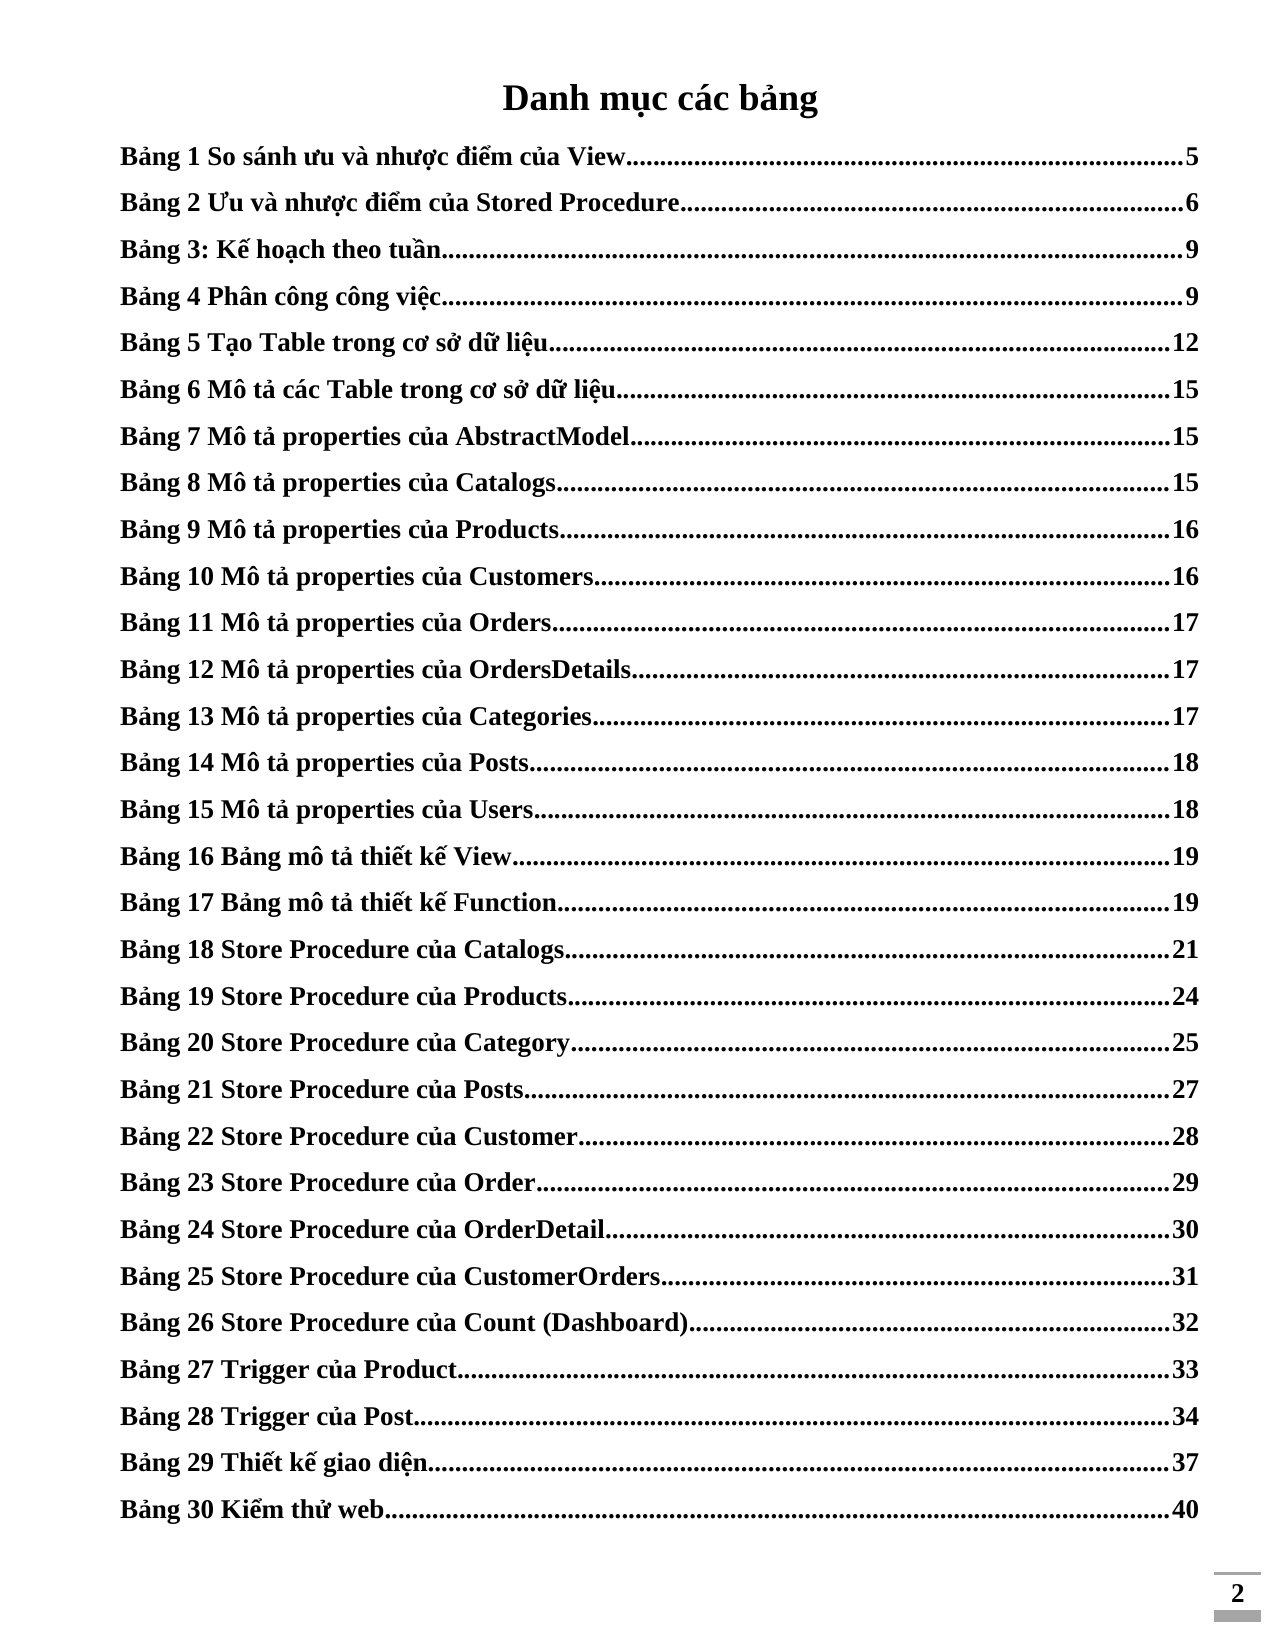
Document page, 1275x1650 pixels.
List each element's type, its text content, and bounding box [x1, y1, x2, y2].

text Bảng 3: Kế hoạch theo tuần 9 [120, 233, 1200, 264]
text Bảng 17 Bảng mô tả thiết kế Function 19 [120, 886, 1200, 917]
text Bảng 23 Store Procedure của Order 29 [120, 1166, 1200, 1197]
text Bảng 12 Mô tả properties của OrdersDetails 17 [120, 653, 1200, 684]
text Bảng 13 Mô tả properties của Categories 17 [120, 700, 1200, 731]
text Bảng 9 Mô tả properties của Products 16 [120, 513, 1200, 544]
text Bảng 28 Trigger của Post 34 [120, 1400, 1200, 1431]
text Bảng 7 Mô tả properties của AbstractModel 15 [120, 420, 1200, 451]
text Bảng 18 Store Procedure của Catalogs 21 [120, 933, 1200, 964]
text Bảng 29 Thiết kế giao diện 37 [120, 1446, 1200, 1477]
text Bảng 2 Ưu và nhược điểm của Stored Procedure 6 [120, 186, 1200, 217]
text Bảng 15 Mô tả properties của Users 18 [120, 793, 1200, 824]
text Bảng 26 Store Procedure của Count (Dashboard) 32 [120, 1306, 1200, 1337]
text Bảng 10 Mô tả properties của Customers 16 [120, 560, 1200, 591]
text Bảng 8 Mô tả properties của Catalogs 15 [120, 466, 1200, 497]
text Bảng 4 Phân công công việc 9 [120, 280, 1200, 311]
text Bảng 14 Mô tả properties của Posts 18 [120, 746, 1200, 777]
text Bảng 6 Mô tả các Table trong cơ sở dữ liệu 15 [120, 373, 1200, 404]
text Bảng 16 Bảng mô tả thiết kế View 19 [120, 840, 1200, 871]
text Bảng 25 Store Procedure của CustomerOrders 31 [120, 1260, 1200, 1291]
text Bảng 5 Tạo Table trong cơ sở dữ liệu 12 [120, 326, 1200, 357]
text Bảng 21 Store Procedure của Posts 27 [120, 1073, 1200, 1104]
text Bảng 1 So sánh ưu và nhược điểm của View 5 [120, 140, 1200, 171]
text Bảng 24 Store Procedure của OrderDetail 30 [120, 1213, 1200, 1244]
text Bảng 22 Store Procedure của Customer 28 [120, 1120, 1200, 1151]
text Bảng 11 Mô tả properties của Orders 17 [120, 606, 1200, 637]
subtitle Danh mục các bảng [120, 75, 1200, 118]
text Bảng 27 Trigger của Product 33 [120, 1353, 1200, 1384]
text Bảng 19 Store Procedure của Products 24 [120, 980, 1200, 1011]
text Bảng 30 Kiểm thử web 40 [120, 1493, 1200, 1524]
text Bảng 20 Store Procedure của Category 25 [120, 1026, 1200, 1057]
